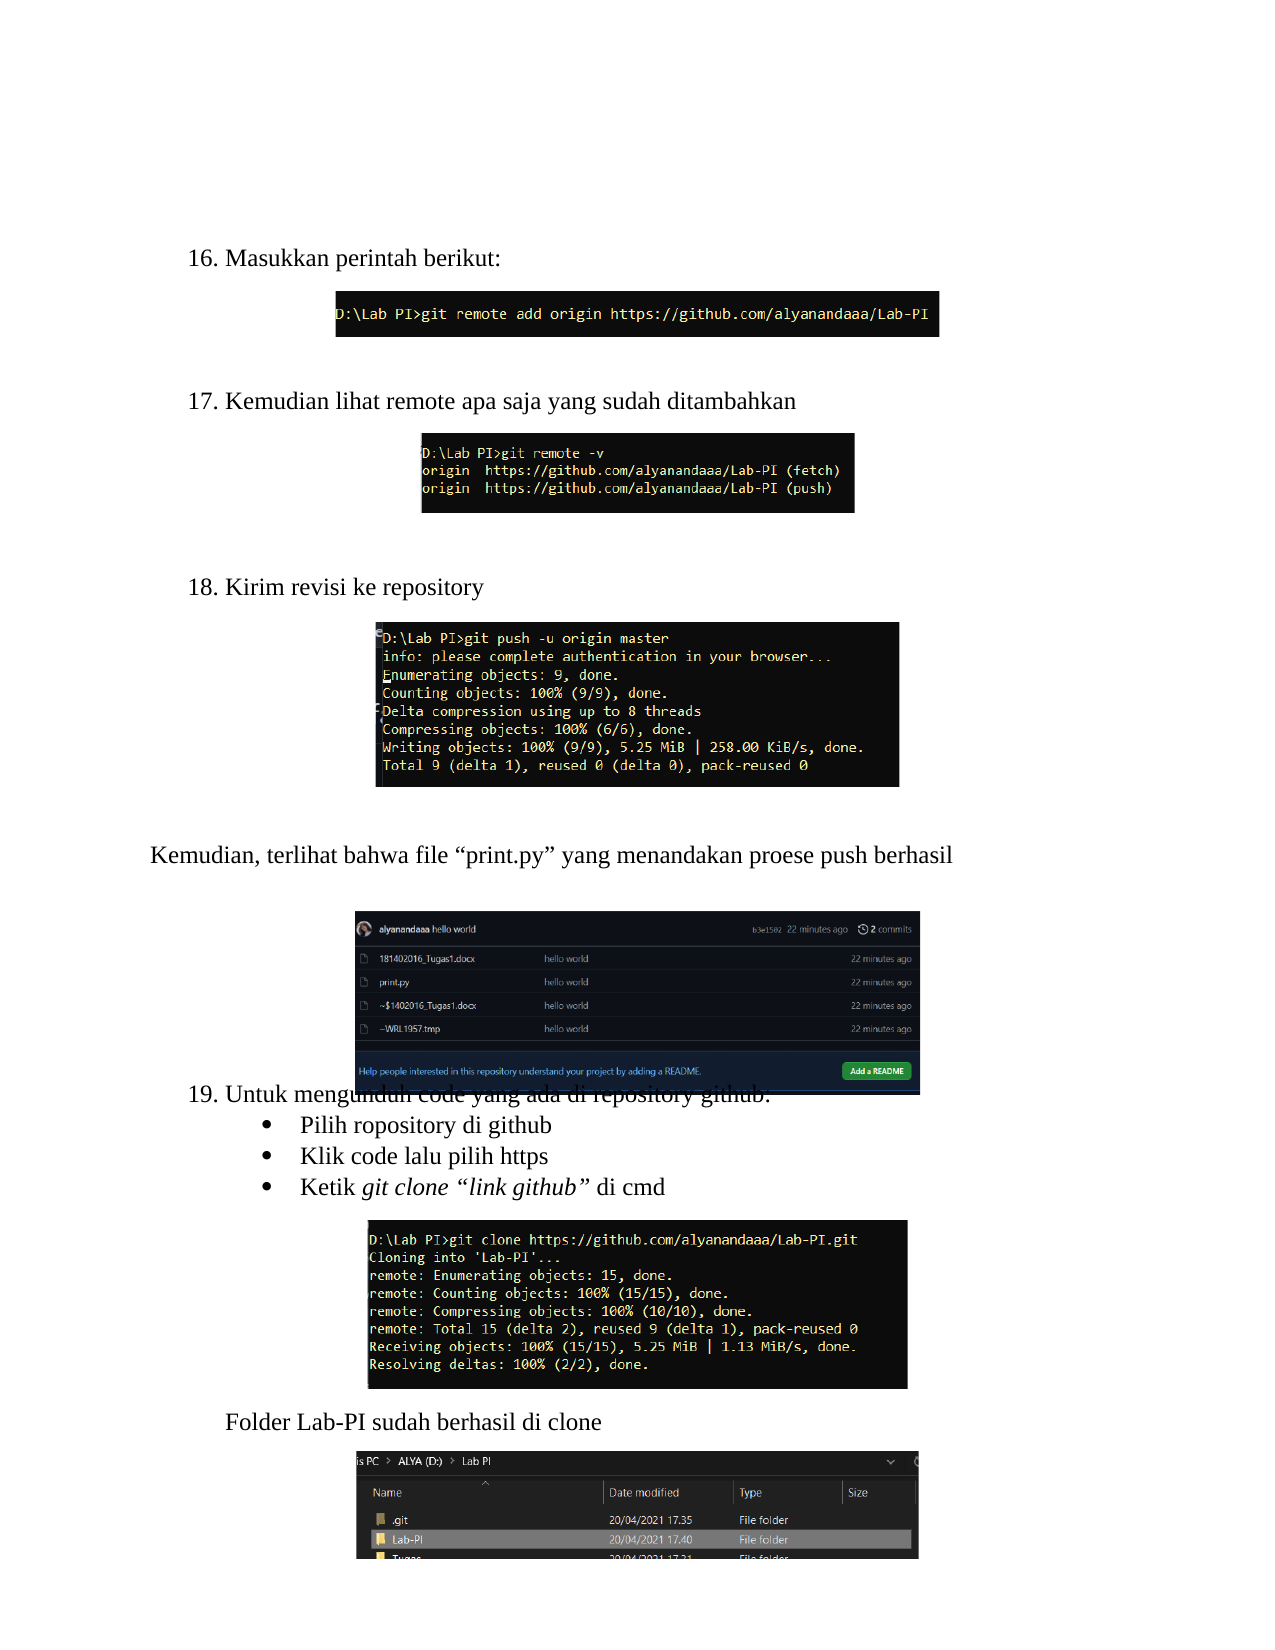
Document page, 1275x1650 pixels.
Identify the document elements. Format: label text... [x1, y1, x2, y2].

list Klik code lalu pilih https [262, 1141, 1125, 1170]
picture [375, 622, 900, 787]
picture [420, 433, 855, 513]
list Pilih ropository di github [262, 1110, 1125, 1139]
picture [367, 1220, 908, 1389]
list Masukkan perintah berikut: [187, 243, 1125, 272]
list Folder Lab-PI sudah berhasil di clone [225, 1407, 1125, 1436]
list Kirim revisi ke repository [187, 572, 1125, 600]
list Ketik git clone “link github” di cmd [262, 1172, 1125, 1201]
list Kemudian lihat remote apa saja yang sudah ditambahkan [187, 386, 1125, 415]
picture [335, 291, 940, 337]
list Untuk mengunduh code yang ada di repository github: [187, 1079, 1125, 1108]
picture [355, 911, 921, 1079]
picture [356, 1451, 919, 1559]
text Kemudian, terlihat bahwa file “print.py” yang menandakan proese push berhasil [150, 840, 1125, 869]
